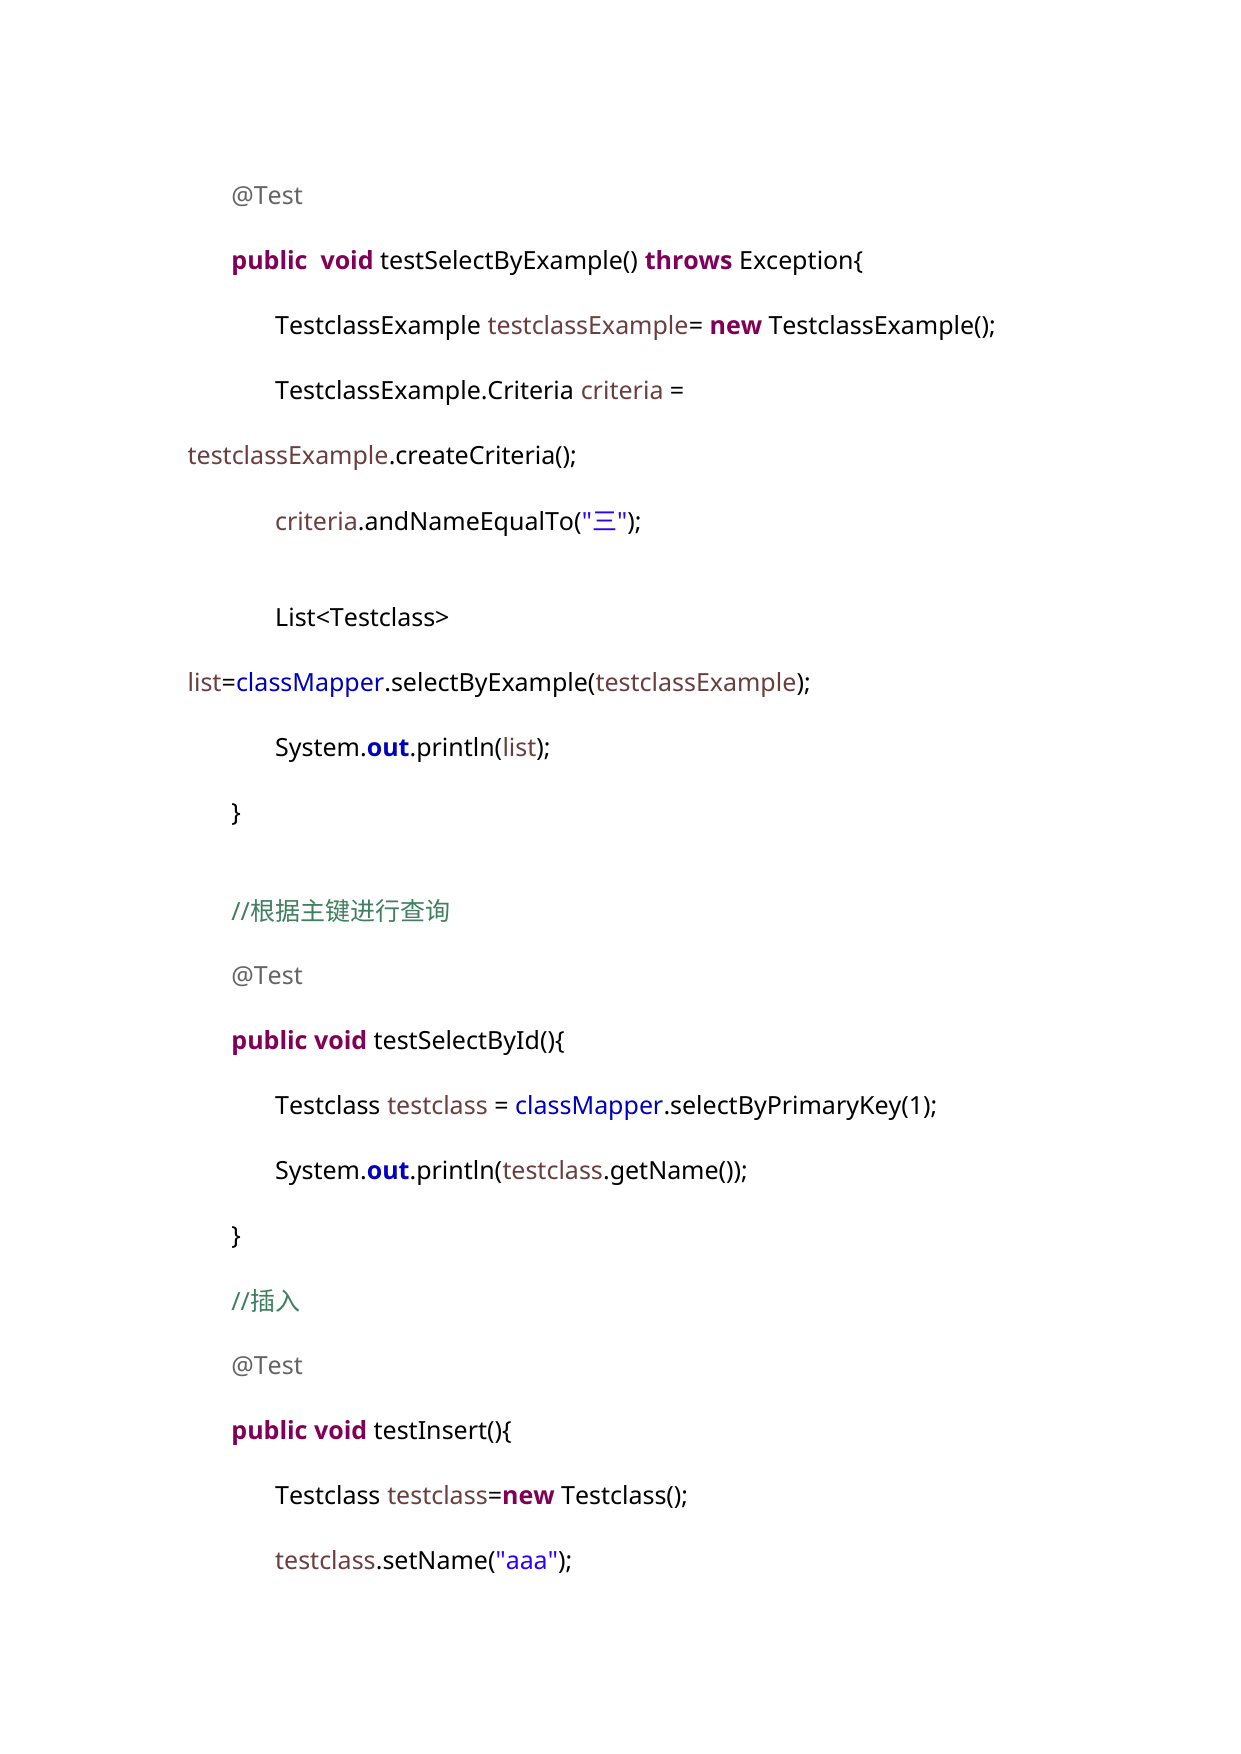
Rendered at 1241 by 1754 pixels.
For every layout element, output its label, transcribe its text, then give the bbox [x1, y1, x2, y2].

text Testclass testclass = classMapper.selectByPrimaryKey(1); [187, 1072, 1053, 1137]
text //根据主键进行查询 [187, 877, 1053, 942]
text @Test [187, 1332, 1053, 1397]
text public void testSelectByExample() throws Exception{ [187, 227, 1053, 292]
text TestclassExample testclassExample= new TestclassExample(); [187, 292, 1053, 357]
text TestclassExample.Criteria criteria = testclassExample.createCriteria(); [187, 357, 1053, 487]
text @Test [187, 942, 1053, 1007]
text } [187, 779, 1053, 844]
text //插入 [187, 1267, 1053, 1332]
text criteria.andNameEqualTo("三"); [187, 487, 1053, 552]
text List<Testclass> list=classMapper.selectByExample(testclassExample); [187, 584, 1053, 714]
text Testclass testclass=new Testclass(); [187, 1462, 1053, 1527]
text System.out.println(list); [187, 714, 1053, 779]
text public void testInsert(){ [187, 1397, 1053, 1462]
text public void testSelectById(){ [187, 1007, 1053, 1072]
text System.out.println(testclass.getName()); [187, 1137, 1053, 1202]
text testclass.setName("aaa"); [187, 1527, 1053, 1592]
text @Test [187, 162, 1053, 227]
text } [187, 1202, 1053, 1267]
